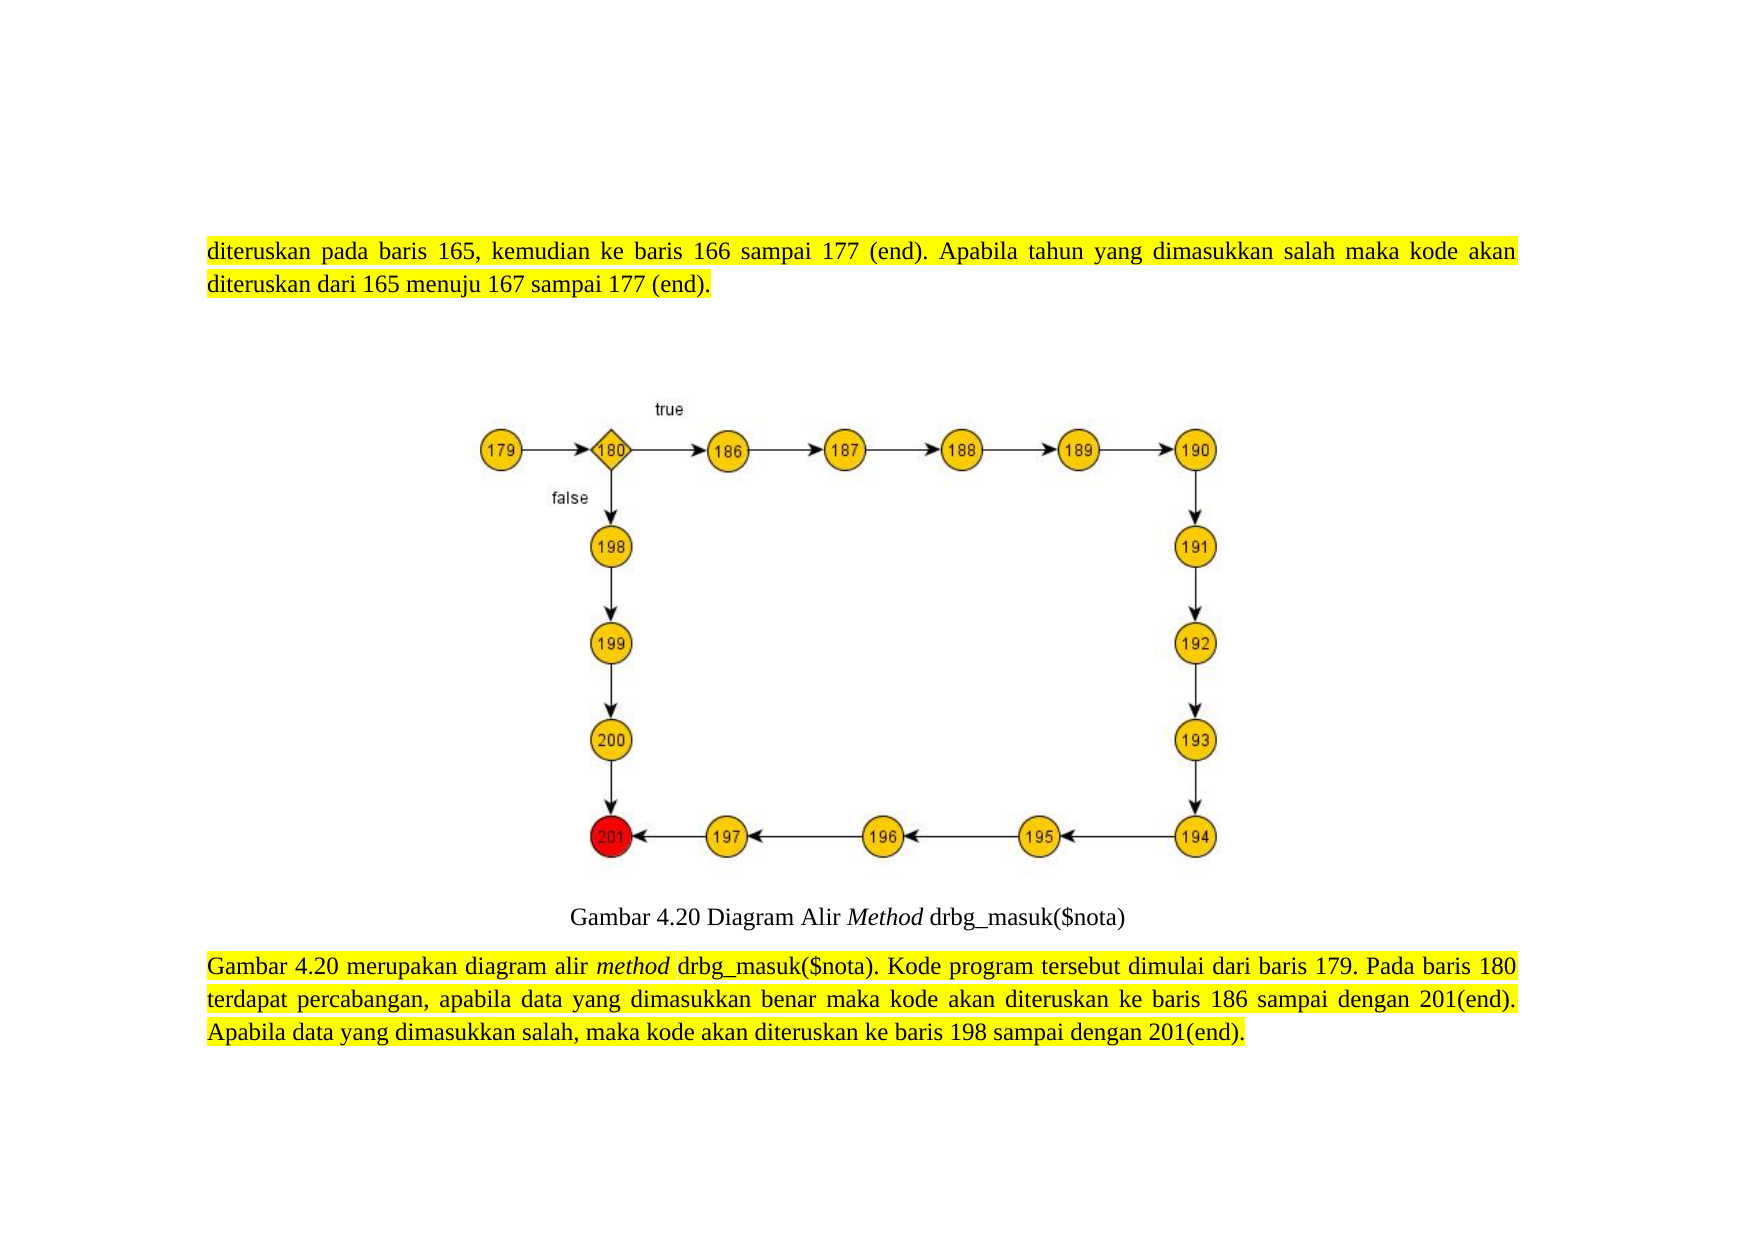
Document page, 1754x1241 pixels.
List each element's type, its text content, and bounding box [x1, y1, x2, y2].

picture [460, 377, 1235, 877]
list Gambar 4.20 merupakan diagram alir method drbg_masuk($nota). Kode program tersebut dimulai dari baris 179. Pada baris 180 terdapat percabangan, apabila data yang dimasukkan benar maka kode akan diteruskan ke baris 186 sampai dengan 201(end). Apabila data yang dimasukkan salah, maka kode akan diteruskan ke baris 198 sampai dengan 201(end). [207, 1013, 1518, 1046]
text Gambar 4.20 Diagram Alir Method drbg_masuk($nota) [177, 902, 1518, 930]
list Gambar 4.20 merupakan diagram alir method drbg_masuk($nota). Kode program tersebut dimulai dari baris 179. Pada baris 180 terdapat percabangan, apabila data yang dimasukkan benar maka kode akan diteruskan ke baris 186 sampai dengan 201(end). Apabila data yang dimasukkan salah, maka kode akan diteruskan ke baris 198 sampai dengan 201(end). [207, 951, 1518, 984]
